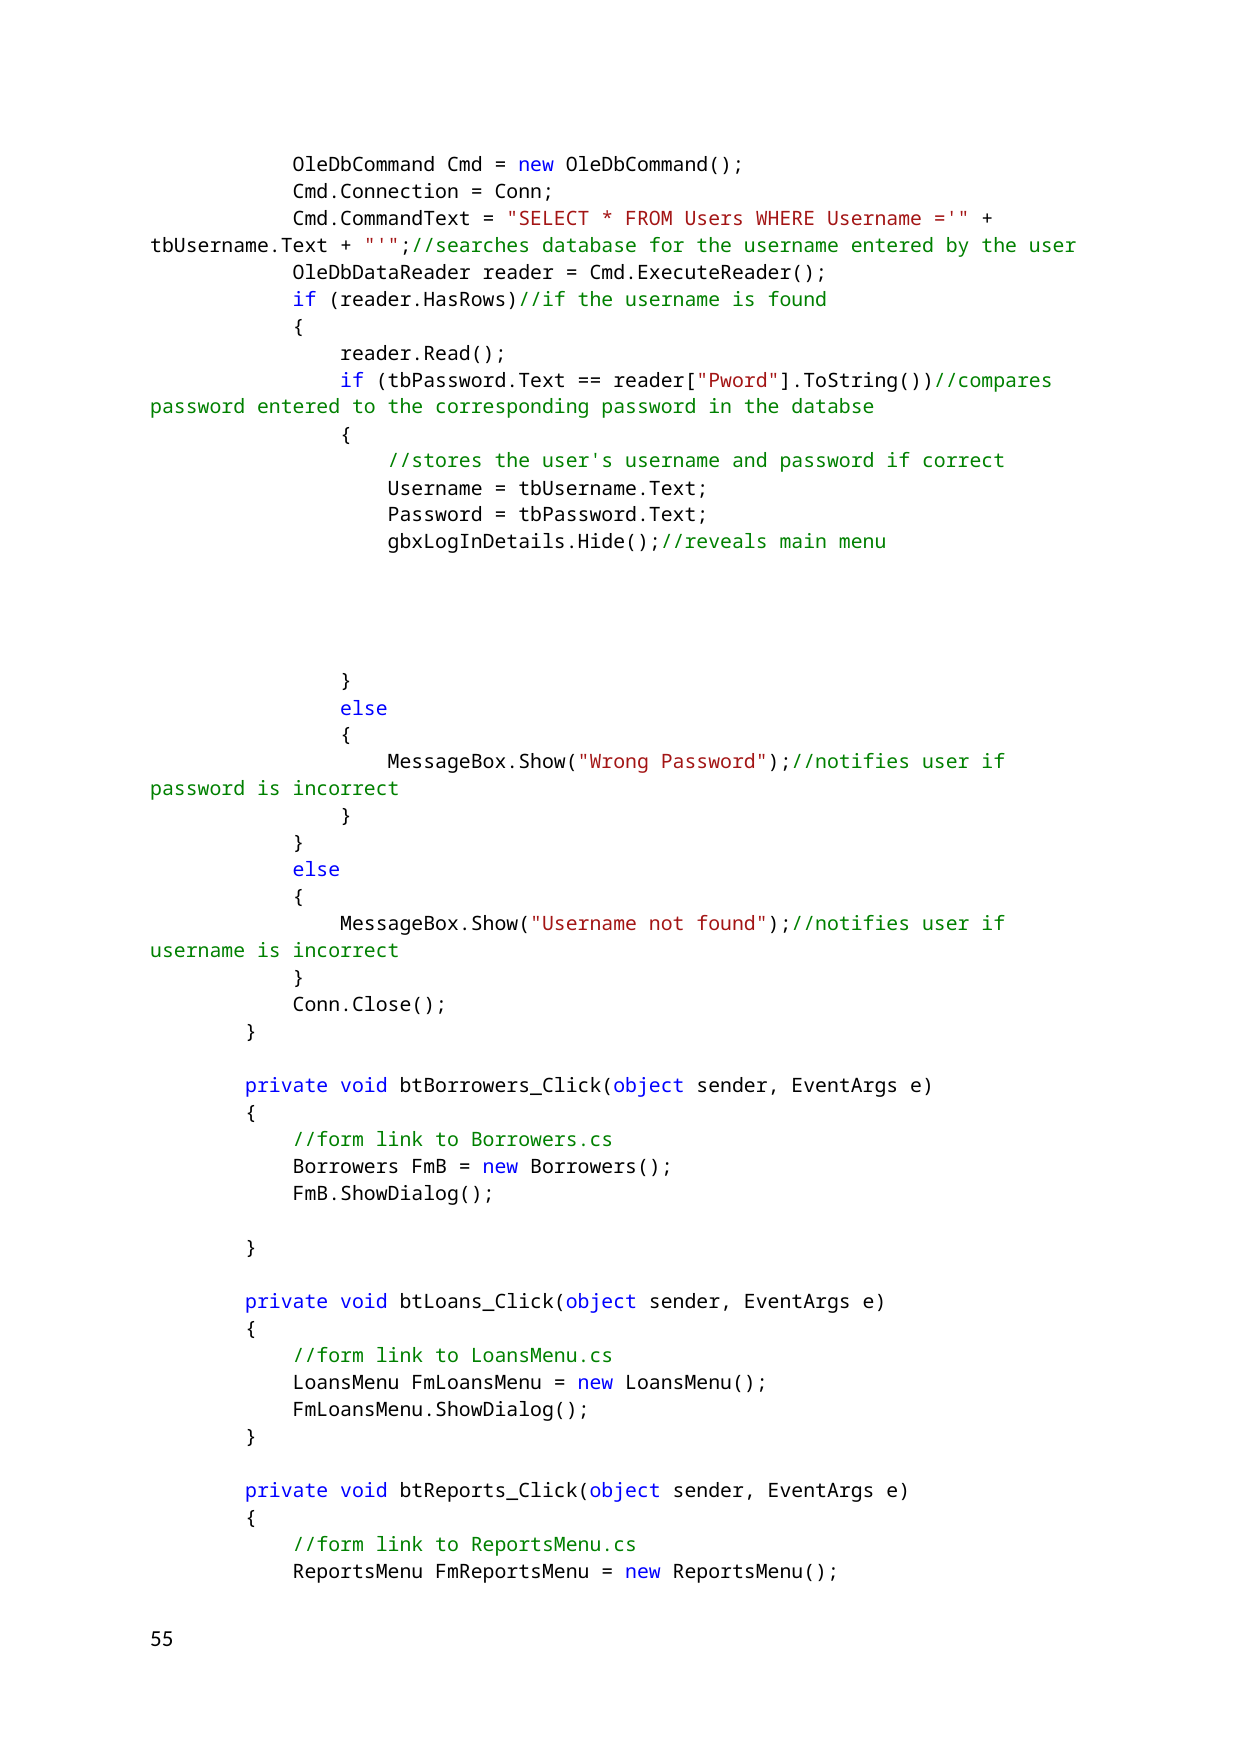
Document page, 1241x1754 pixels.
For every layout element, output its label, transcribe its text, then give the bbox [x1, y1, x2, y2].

text if (tbPassword.Text == reader["Pword"].ToString())//compares password entered to the corresponding password in the databse [150, 366, 1090, 420]
text Cmd.Connection = Conn; [150, 177, 1090, 204]
text //form link to LoansMenu.cs [150, 1341, 1090, 1368]
text } [150, 963, 1090, 991]
text Username = tbUsername.Text; [150, 474, 1090, 501]
text reader.Read(); [150, 339, 1090, 366]
text Conn.Close(); [150, 991, 1090, 1017]
text { [150, 721, 1090, 748]
text //form link to ReportsMenu.cs [150, 1530, 1090, 1557]
text private void btLoans_Click(object sender, EventArgs e) [150, 1287, 1090, 1314]
text OleDbCommand Cmd = new OleDbCommand(); [150, 150, 1090, 177]
text { [150, 1503, 1090, 1530]
text Cmd.CommandText = "SELECT * FROM Users WHERE Username ='" + tbUsername.Text + "'";//searches database for the username entered by the user [150, 204, 1090, 258]
text } [150, 1017, 1090, 1044]
text } [150, 1233, 1090, 1260]
text } [150, 1422, 1090, 1449]
text FmB.ShowDialog(); [150, 1179, 1090, 1206]
text MessageBox.Show("Wrong Password");//notifies user if password is incorrect [150, 748, 1090, 802]
text else [150, 856, 1090, 883]
text Password = tbPassword.Text; [150, 501, 1090, 528]
text //form link to Borrowers.cs [150, 1125, 1090, 1152]
text } [150, 667, 1090, 694]
text { [150, 883, 1090, 909]
text { [150, 312, 1090, 339]
text { [150, 1098, 1090, 1125]
text ReportsMenu FmReportsMenu = new ReportsMenu(); [150, 1557, 1090, 1584]
text if (reader.HasRows)//if the username is found [150, 285, 1090, 312]
text MessageBox.Show("Username not found");//notifies user if username is incorrect [150, 909, 1090, 963]
text gbxLogInDetails.Hide();//reveals main menu [150, 528, 1090, 555]
text } [150, 829, 1090, 856]
text LoansMenu FmLoansMenu = new LoansMenu(); [150, 1368, 1090, 1395]
text //stores the user's username and password if correct [150, 447, 1090, 474]
text Borrowers FmB = new Borrowers(); [150, 1152, 1090, 1179]
text } [150, 802, 1090, 829]
text OleDbDataReader reader = Cmd.ExecuteReader(); [150, 258, 1090, 285]
text { [150, 1314, 1090, 1341]
text FmLoansMenu.ShowDialog(); [150, 1395, 1090, 1422]
text { [150, 420, 1090, 447]
text else [150, 694, 1090, 721]
text private void btBorrowers_Click(object sender, EventArgs e) [150, 1071, 1090, 1098]
text private void btReports_Click(object sender, EventArgs e) [150, 1476, 1090, 1503]
